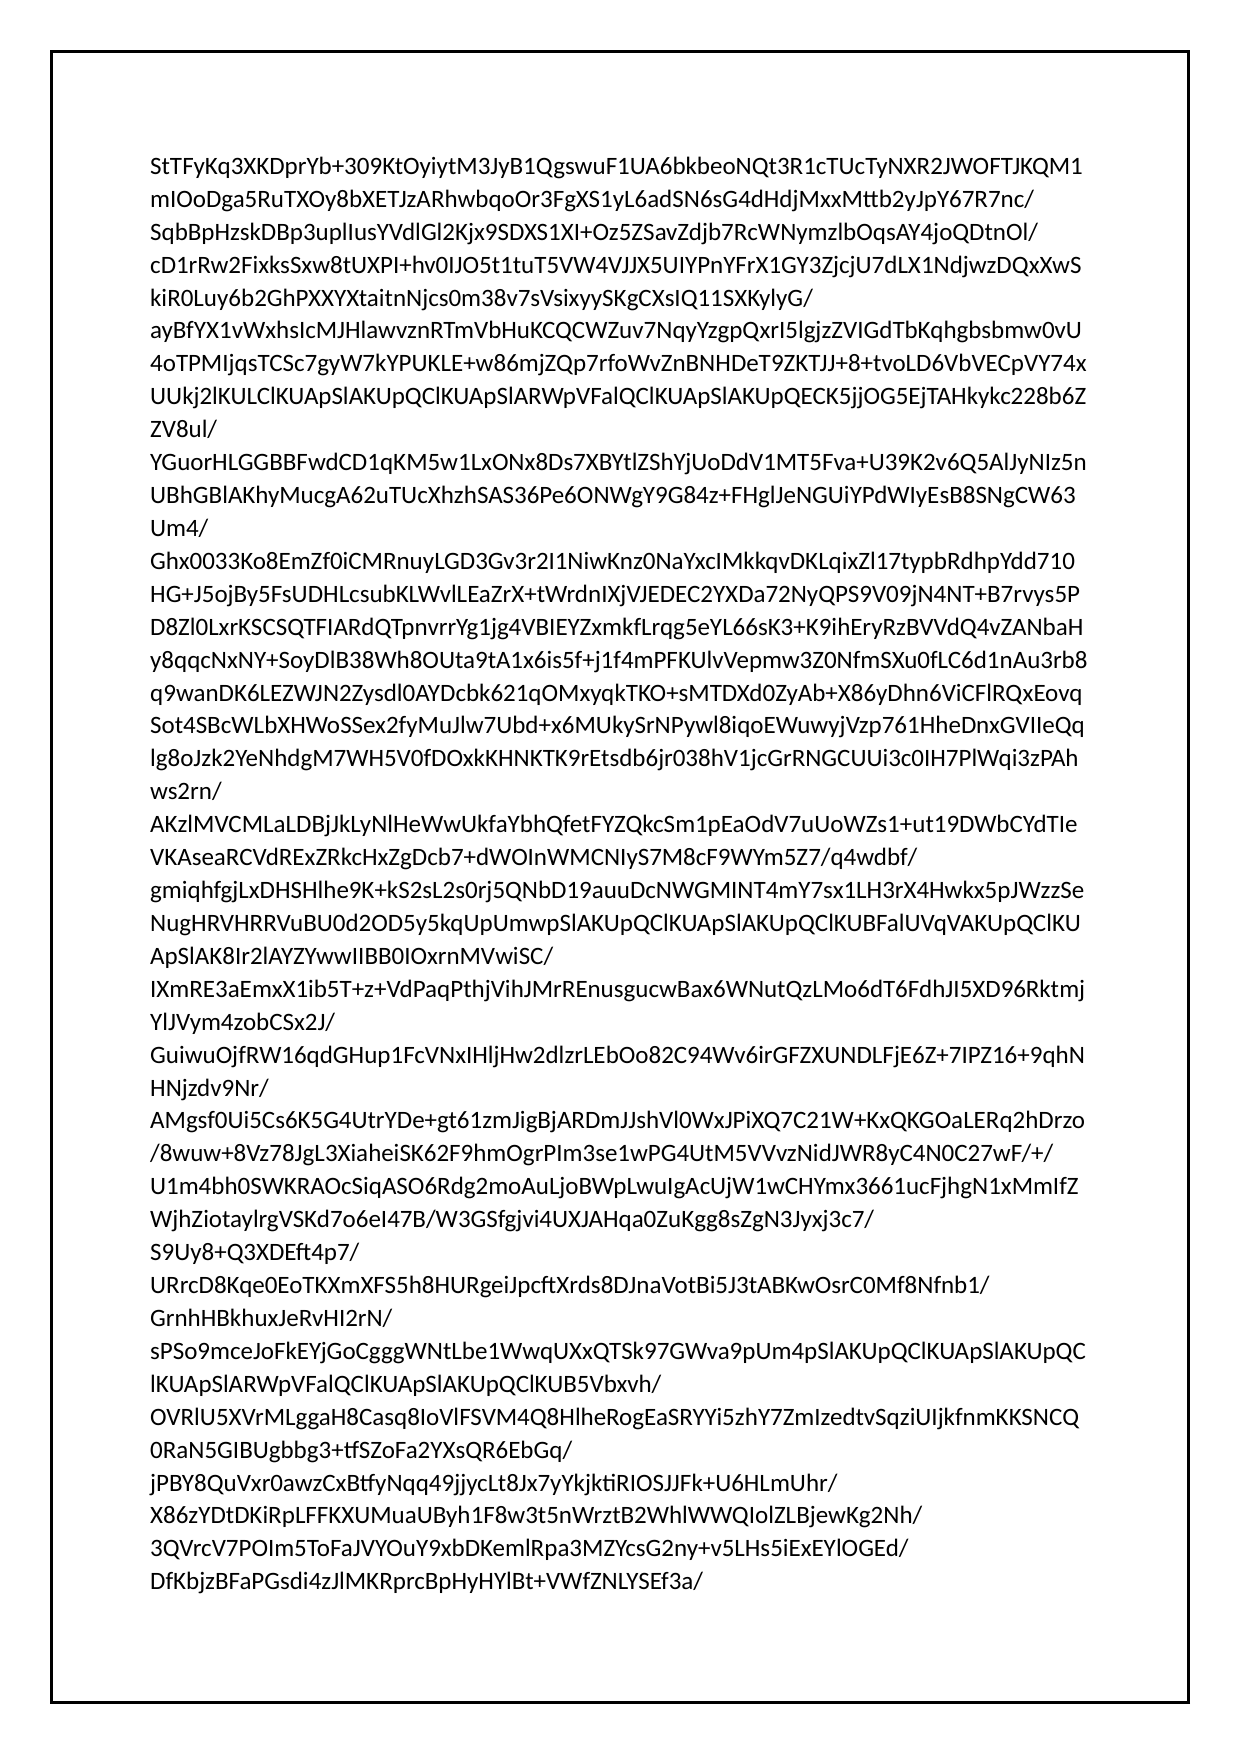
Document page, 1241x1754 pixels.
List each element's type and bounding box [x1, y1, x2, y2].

text [150, 150, 1090, 1596]
